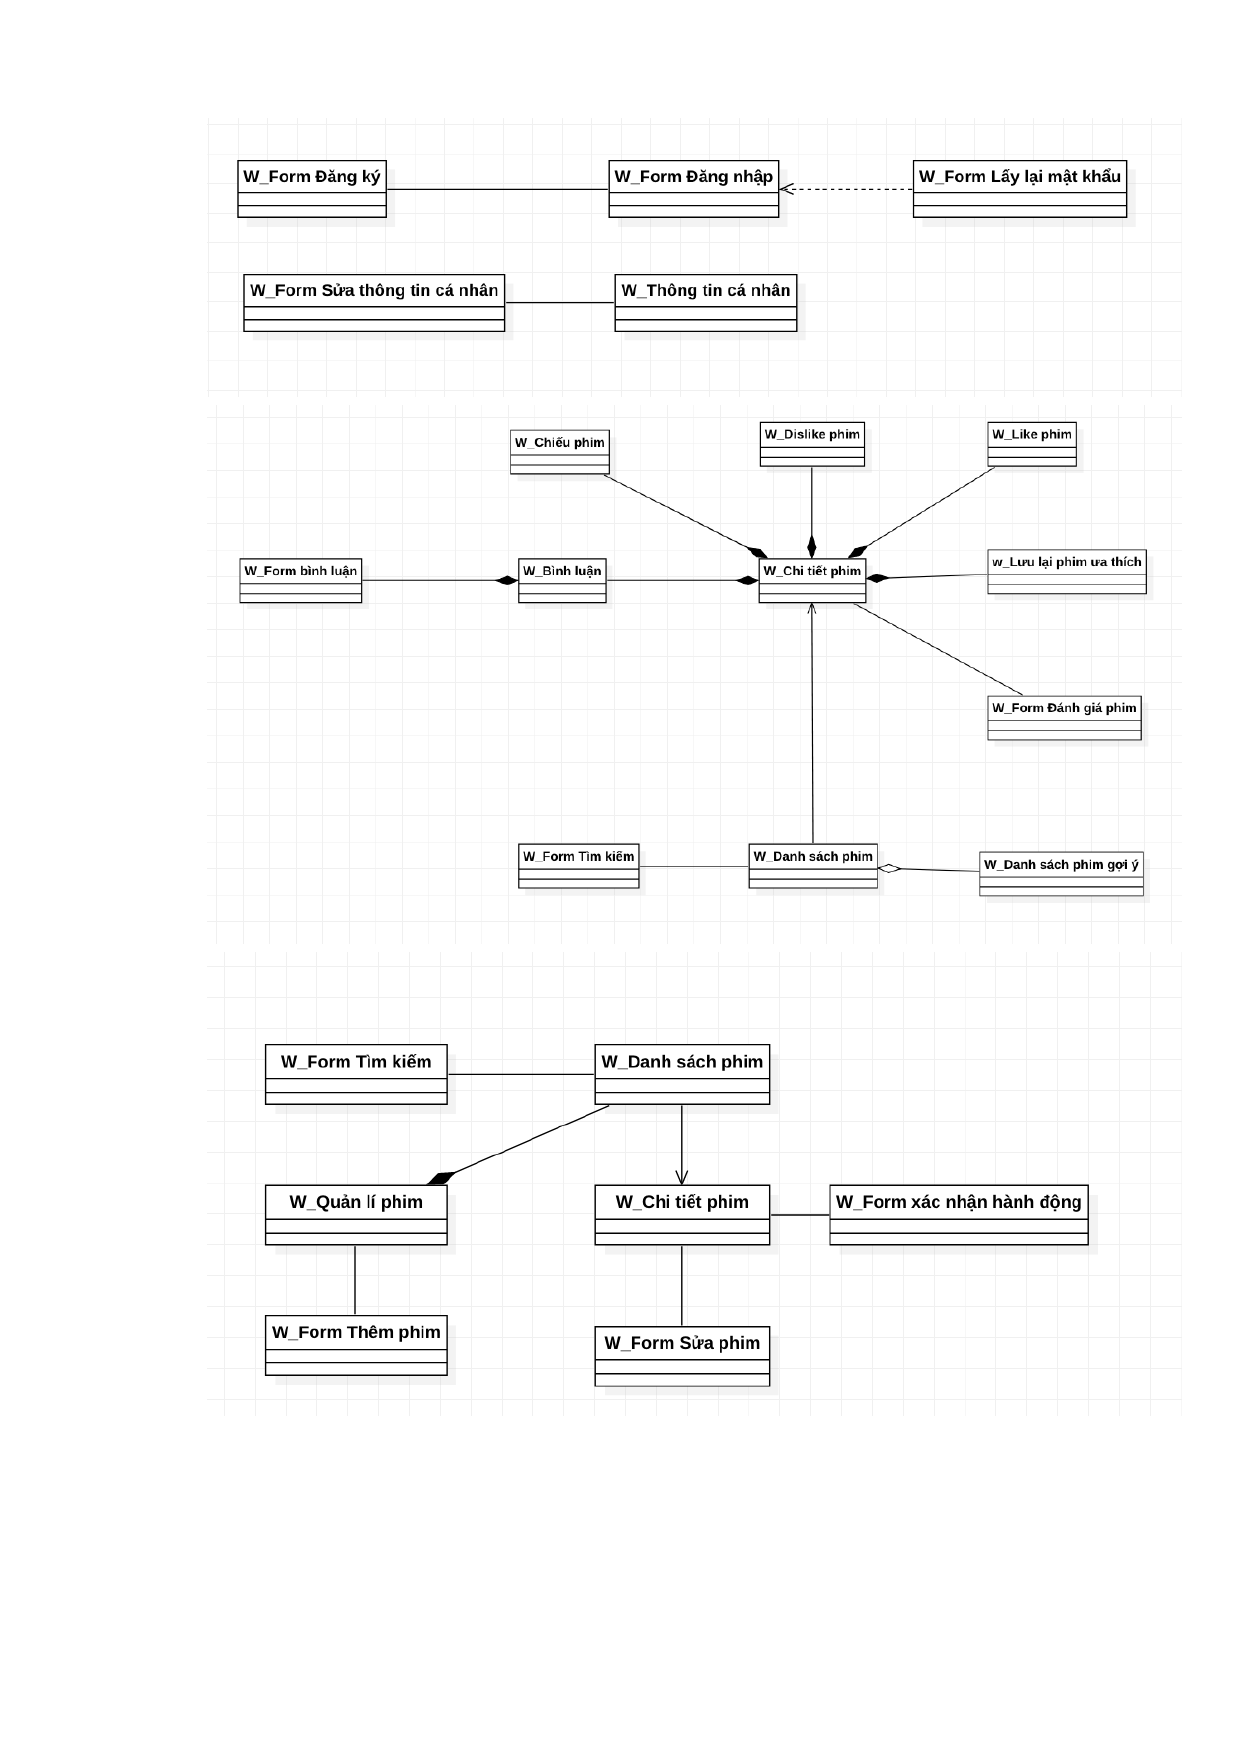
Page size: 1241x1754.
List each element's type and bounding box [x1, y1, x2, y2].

picture [207, 118, 1182, 397]
picture [207, 405, 1182, 944]
picture [207, 952, 1182, 1416]
